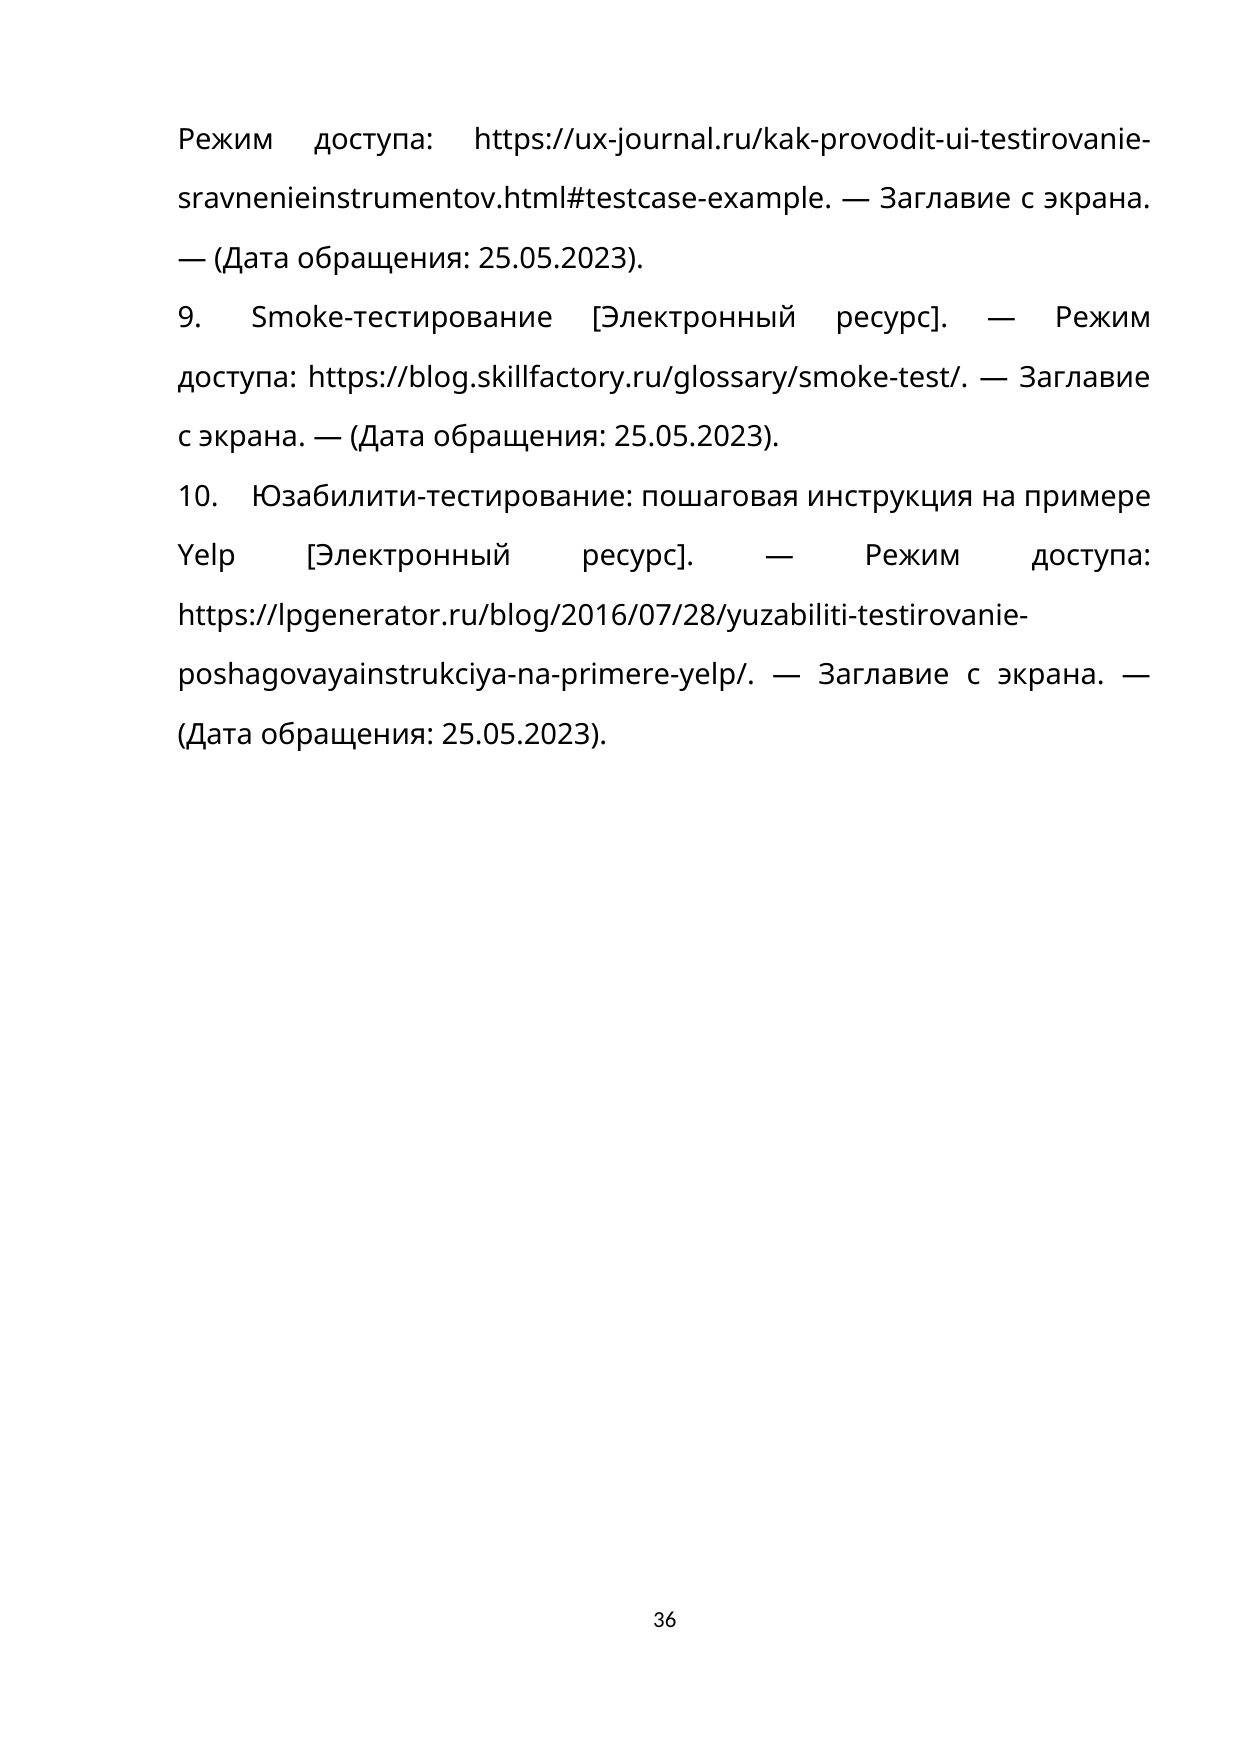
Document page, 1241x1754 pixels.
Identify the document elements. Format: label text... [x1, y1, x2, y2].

text Smoke-тестирование [Электронный ресурс]. — Режим доступа: https://blog.skillfactory.ru/glossary/smoke-test/. — Заглавие с экрана. — (Дата обращения: 25.05.2023). [177, 297, 1152, 455]
text Юзабилити-тестирование: пошаговая инструкция на примере Yelp [Электронный ресурс]. — Режим доступа: https://lpgenerator.ru/blog/2016/07/28/yuzabiliti-testirovanie-poshagovayainstrukciya-na-primere-yelp/. — Заглавие с экрана. — (Дата обращения: 25.05.2023). [177, 475, 1152, 753]
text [177, 118, 1152, 277]
